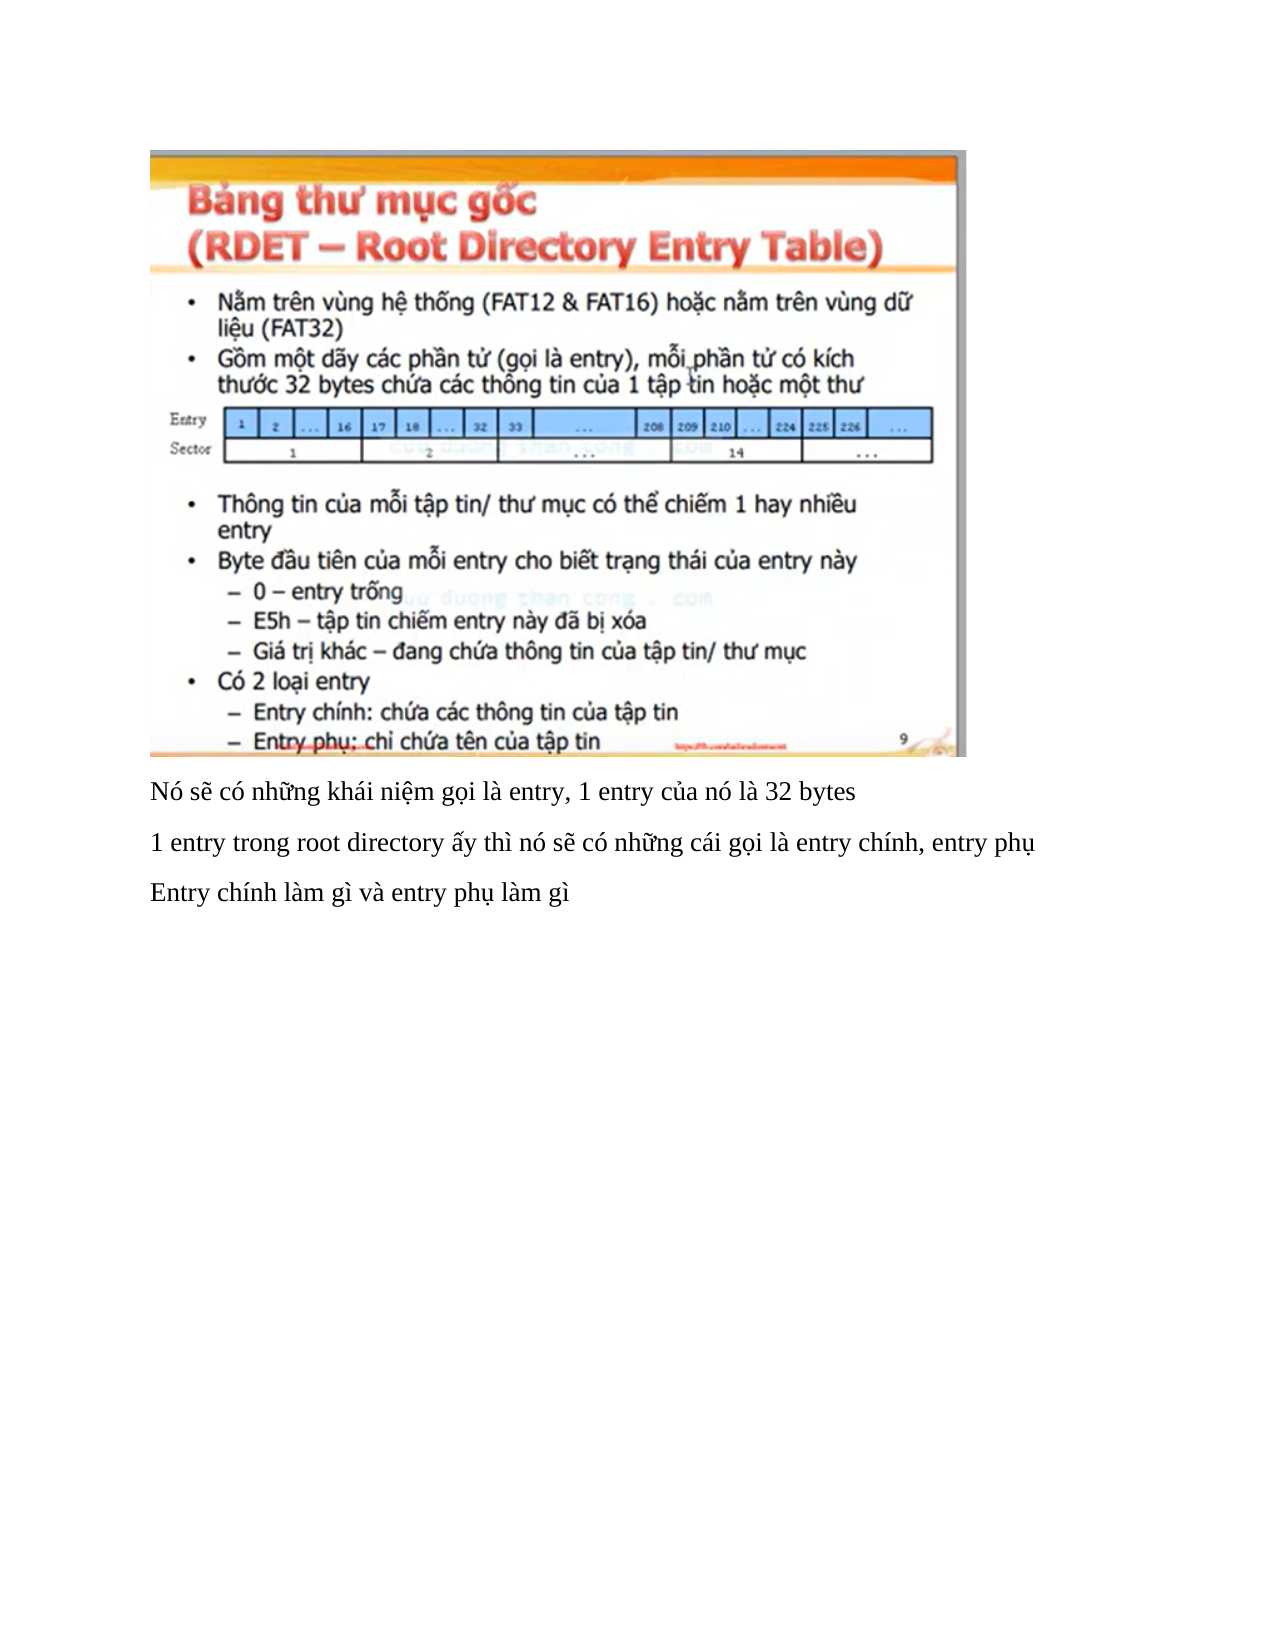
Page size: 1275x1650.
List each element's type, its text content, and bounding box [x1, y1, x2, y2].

text Entry chính làm gì và entry phụ làm gì [150, 876, 1125, 907]
text Nó sẽ có những khái niệm gọi là entry, 1 entry của nó là 32 bytes [150, 775, 1125, 807]
text 1 entry trong root directory ấy thì nó sẽ có những cái gọi là entry chính, entry phụ [150, 826, 1125, 857]
picture [150, 150, 967, 757]
